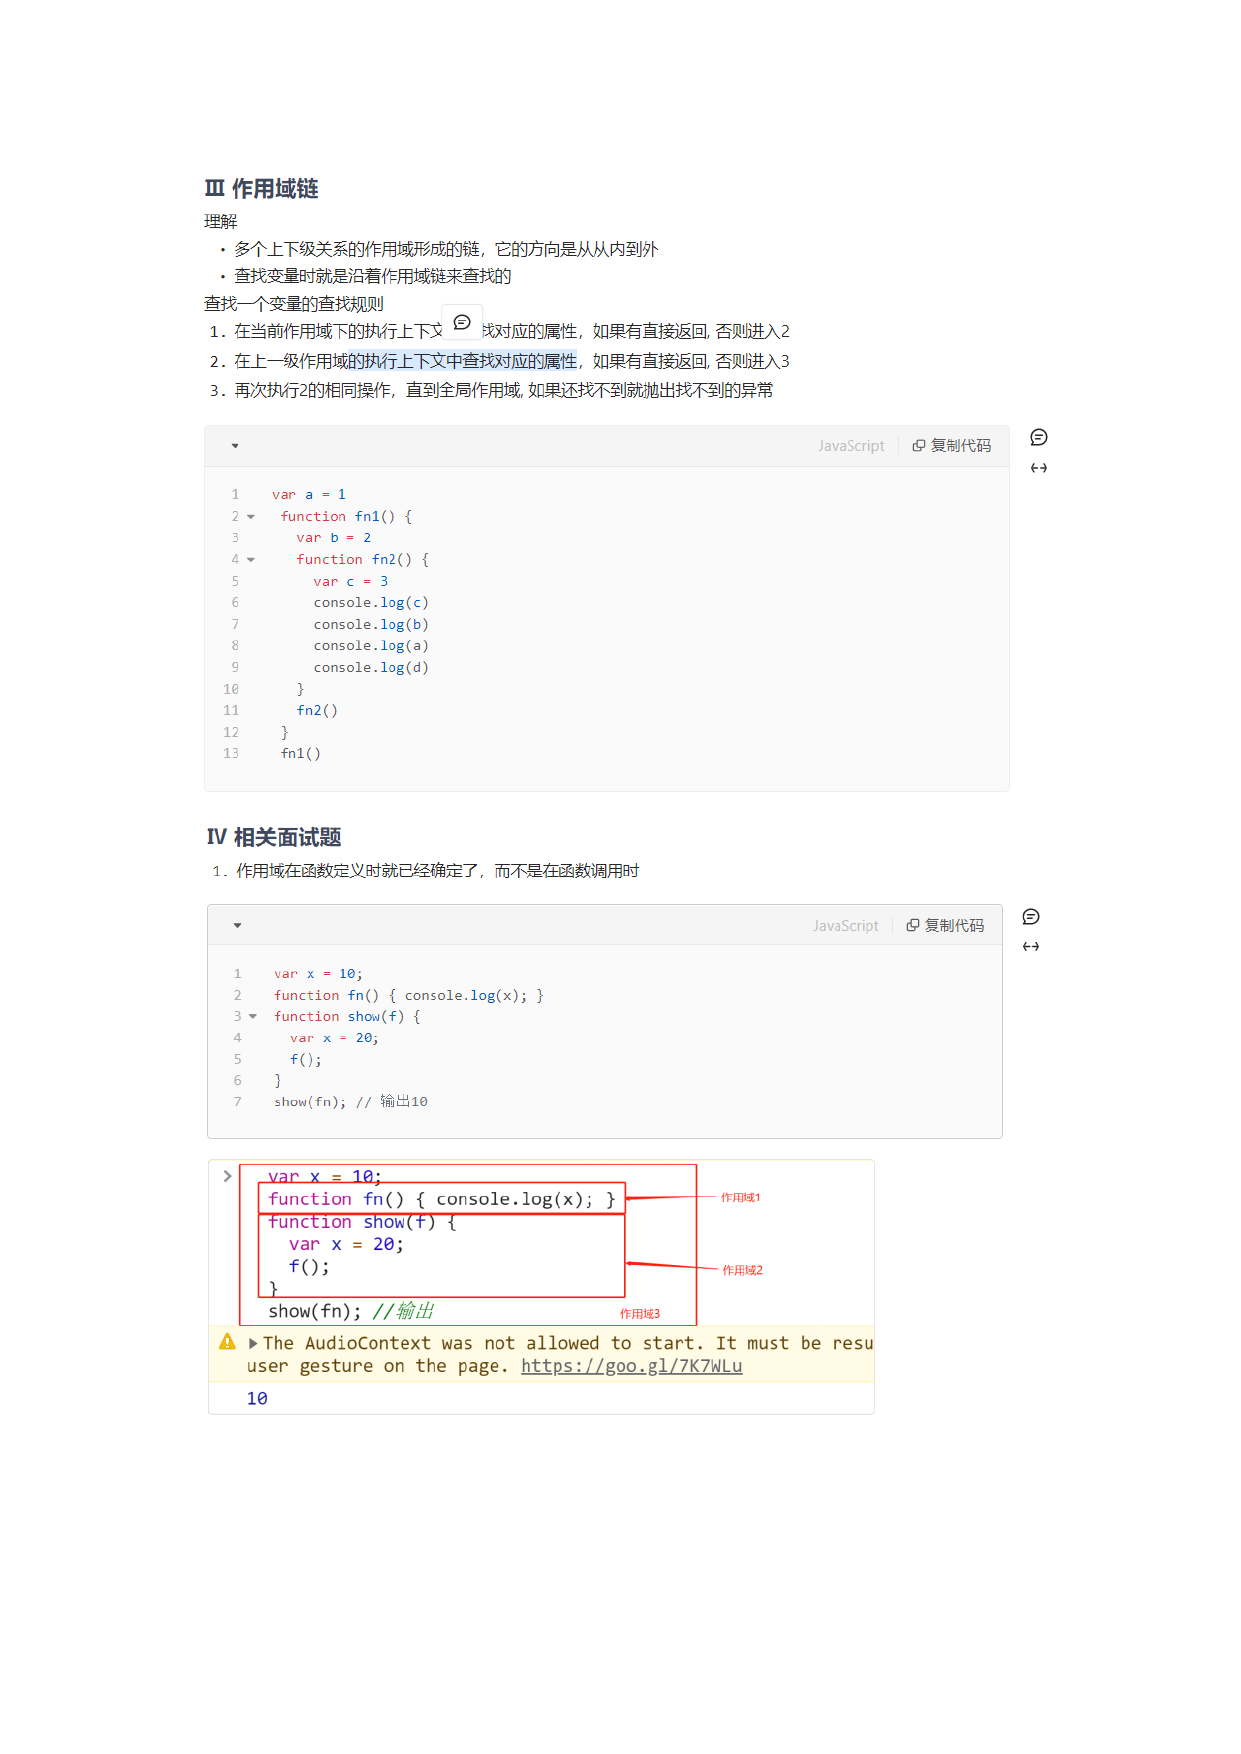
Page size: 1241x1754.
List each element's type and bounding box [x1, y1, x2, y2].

picture [187, 162, 1053, 801]
picture [187, 812, 1053, 1422]
